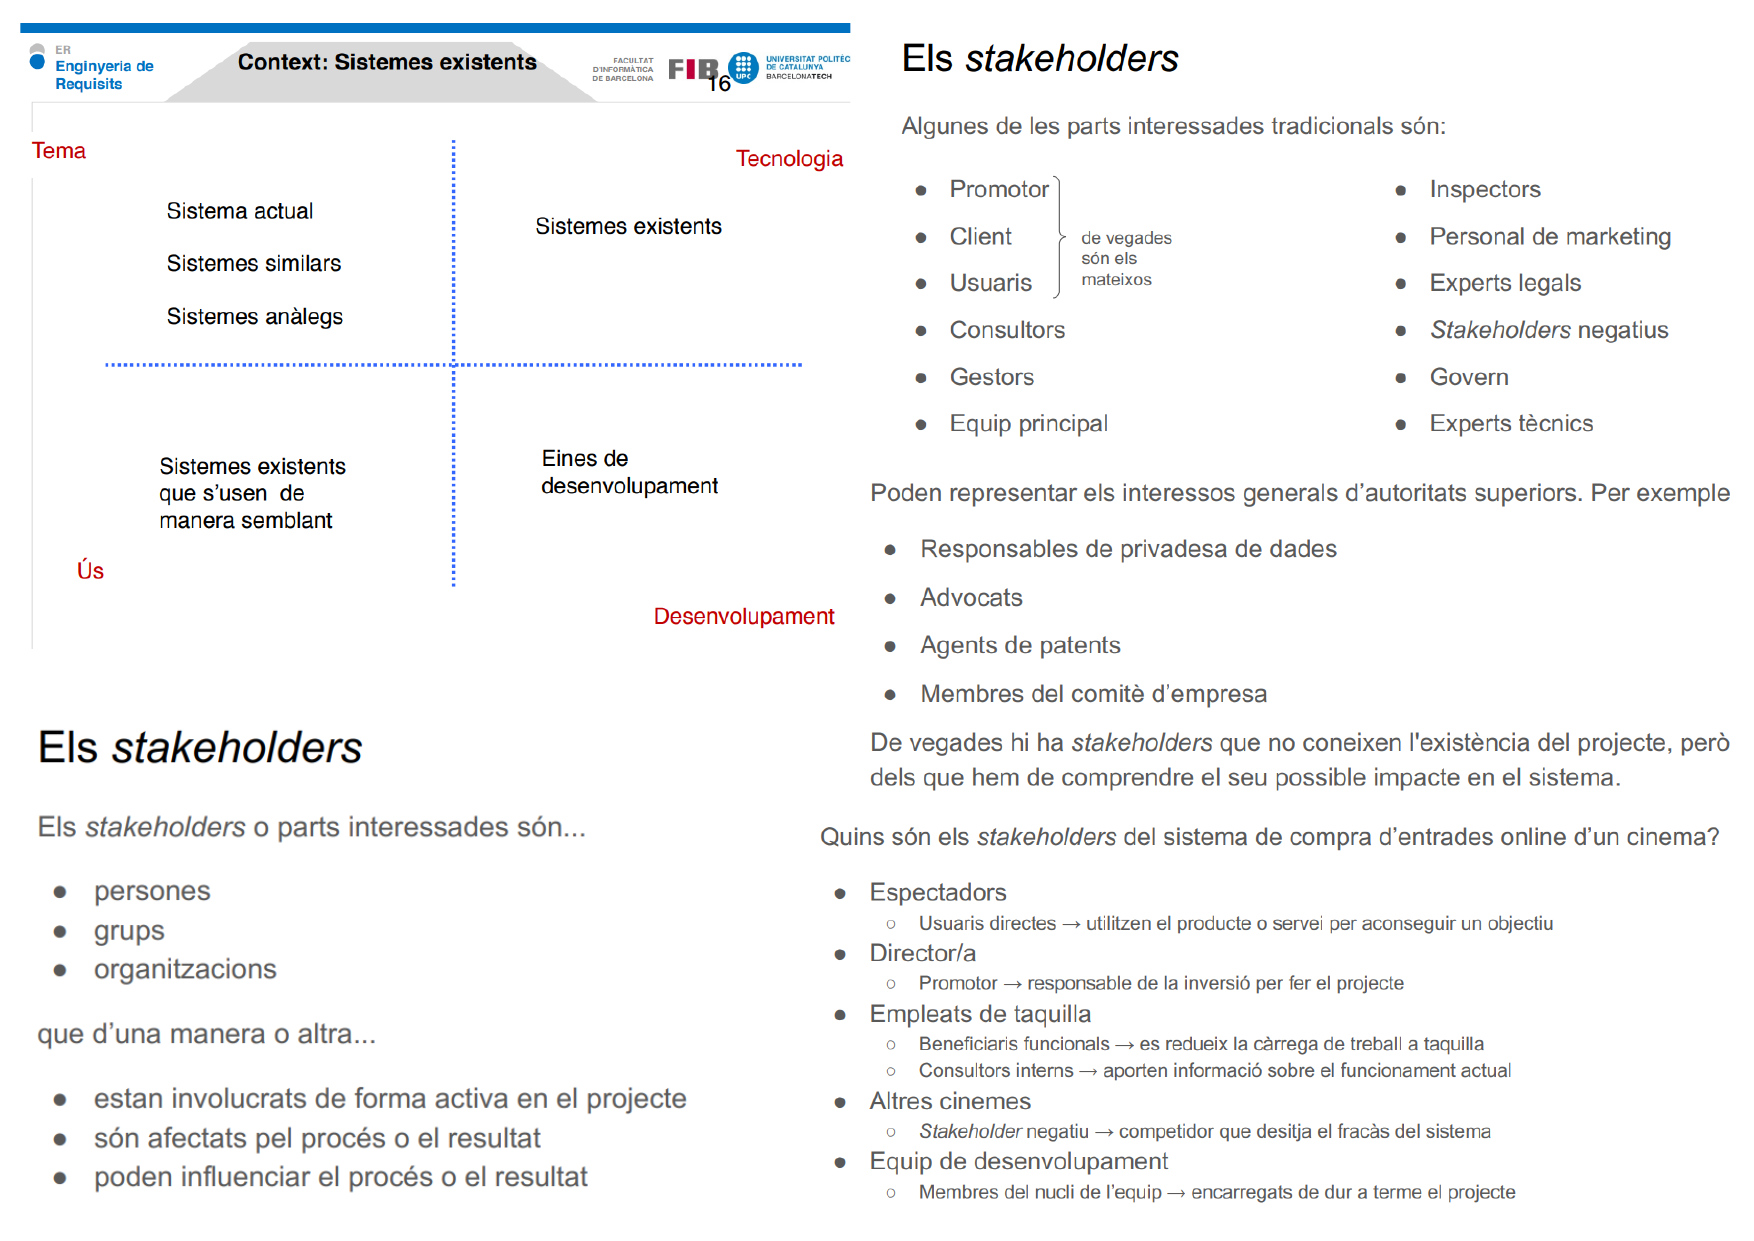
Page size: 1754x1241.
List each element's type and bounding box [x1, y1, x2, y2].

picture [894, 25, 1731, 455]
picture [29, 709, 721, 1212]
picture [869, 472, 1731, 797]
picture [20, 23, 851, 649]
picture [819, 817, 1726, 1208]
